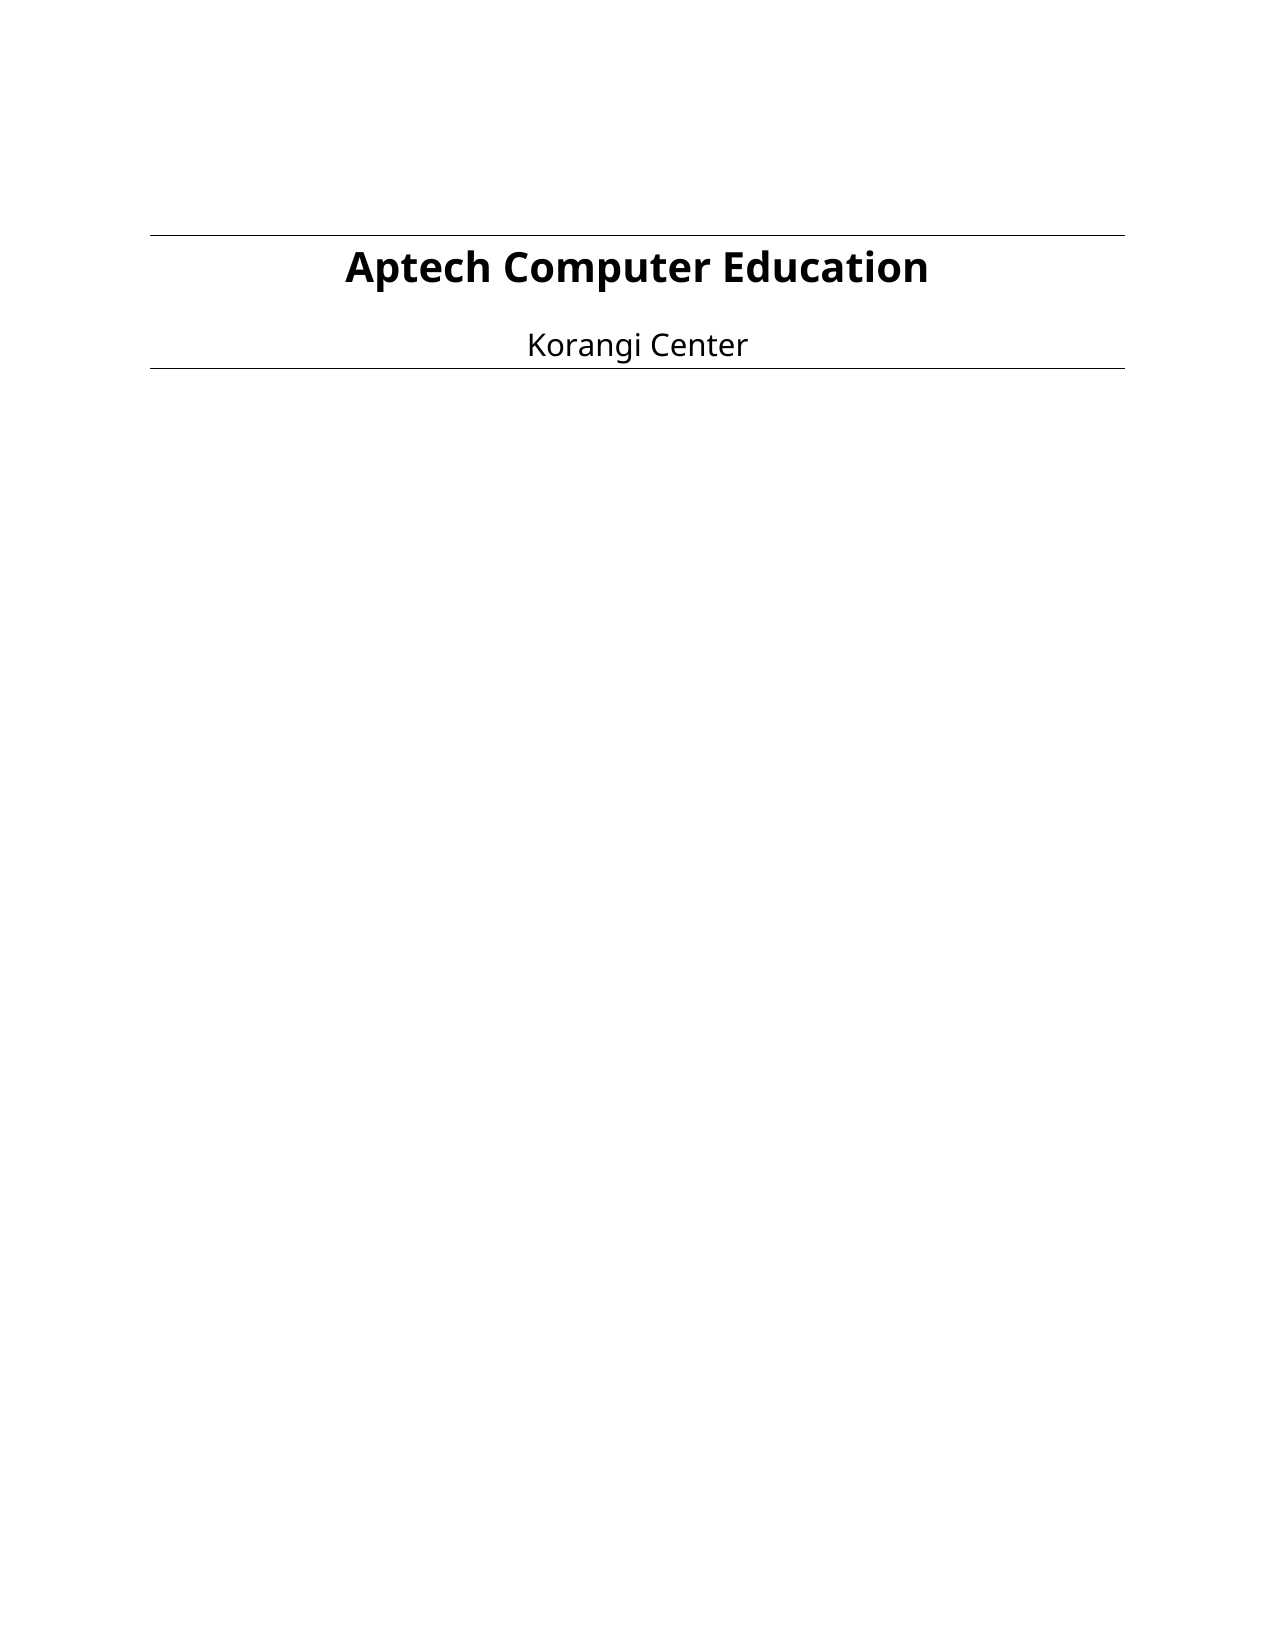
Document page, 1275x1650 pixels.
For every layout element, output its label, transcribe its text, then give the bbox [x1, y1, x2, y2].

text Korangi Center [150, 320, 1125, 368]
text Aptech Computer Education [150, 236, 1125, 295]
